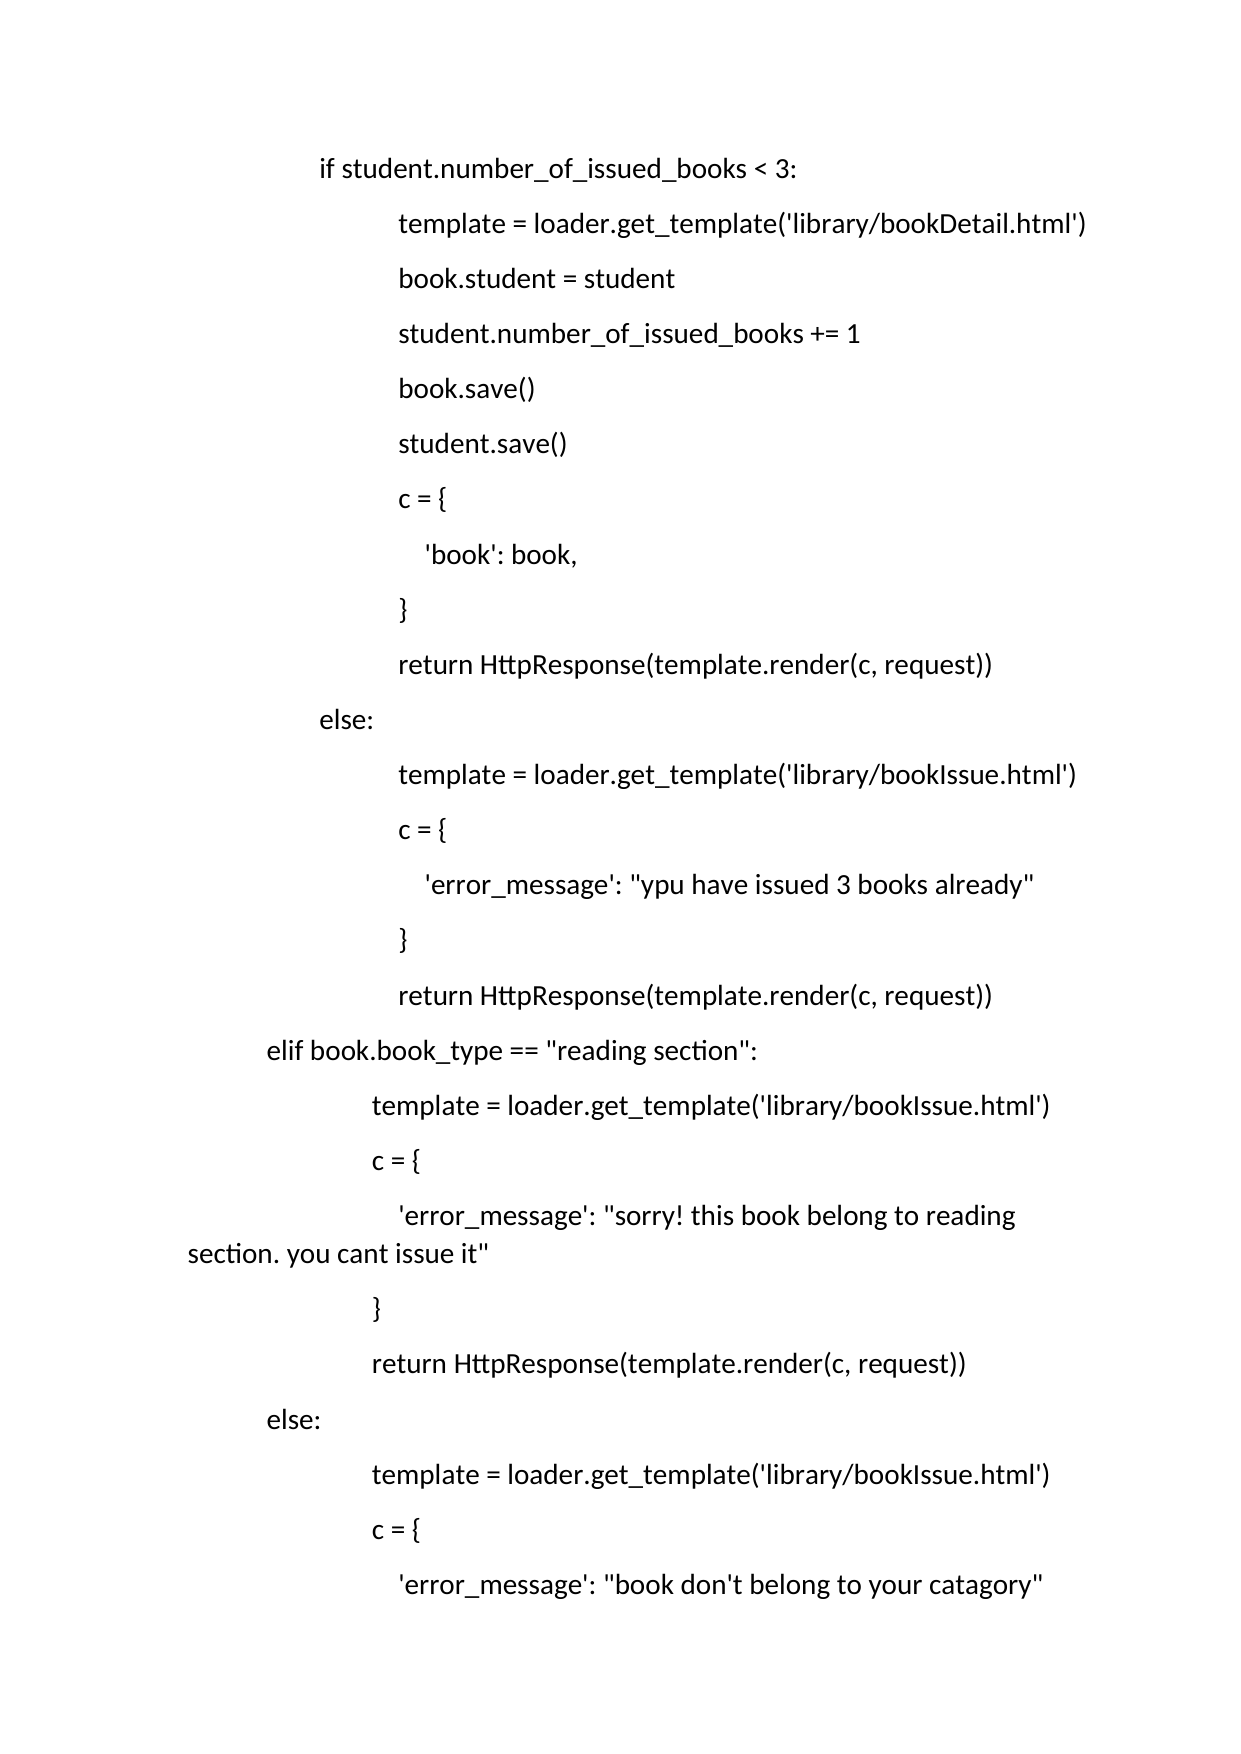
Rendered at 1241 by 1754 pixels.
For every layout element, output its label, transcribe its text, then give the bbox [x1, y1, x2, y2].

text } [187, 591, 1090, 626]
text else: [187, 701, 1090, 737]
text c = { [187, 1142, 1090, 1177]
text } [187, 921, 1090, 957]
text c = { [187, 1511, 1090, 1547]
text template = loader.get_template('library/bookDetail.html') [187, 205, 1090, 241]
text 'book': book, [187, 536, 1090, 571]
text template = loader.get_template('library/bookIssue.html') [187, 1087, 1090, 1122]
text 'error_message': "book don't belong to your catagory" [187, 1566, 1090, 1602]
text book.save() [187, 370, 1090, 406]
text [187, 1346, 1090, 1381]
text c = { [187, 811, 1090, 847]
text book.student = student [187, 260, 1090, 296]
text return HttpResponse(template.render(c, request)) [187, 646, 1090, 682]
text elif book.book_type == "reading section": [187, 1032, 1090, 1067]
text return HttpResponse(template.render(c, request)) [187, 977, 1090, 1012]
text c = { [187, 481, 1090, 516]
text template = loader.get_template('library/bookIssue.html') [187, 756, 1090, 792]
text 'error_message': "ypu have issued 3 books already" [187, 866, 1090, 902]
text if student.number_of_issued_books < 3: [187, 150, 1090, 186]
text student.save() [187, 426, 1090, 461]
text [187, 1456, 1090, 1491]
text student.number_of_issued_books += 1 [187, 315, 1090, 351]
text } [187, 1291, 1090, 1326]
text 'error_message': "sorry! this book belong to reading section. you cant issue it" [187, 1197, 1090, 1271]
text else: [187, 1401, 1090, 1436]
